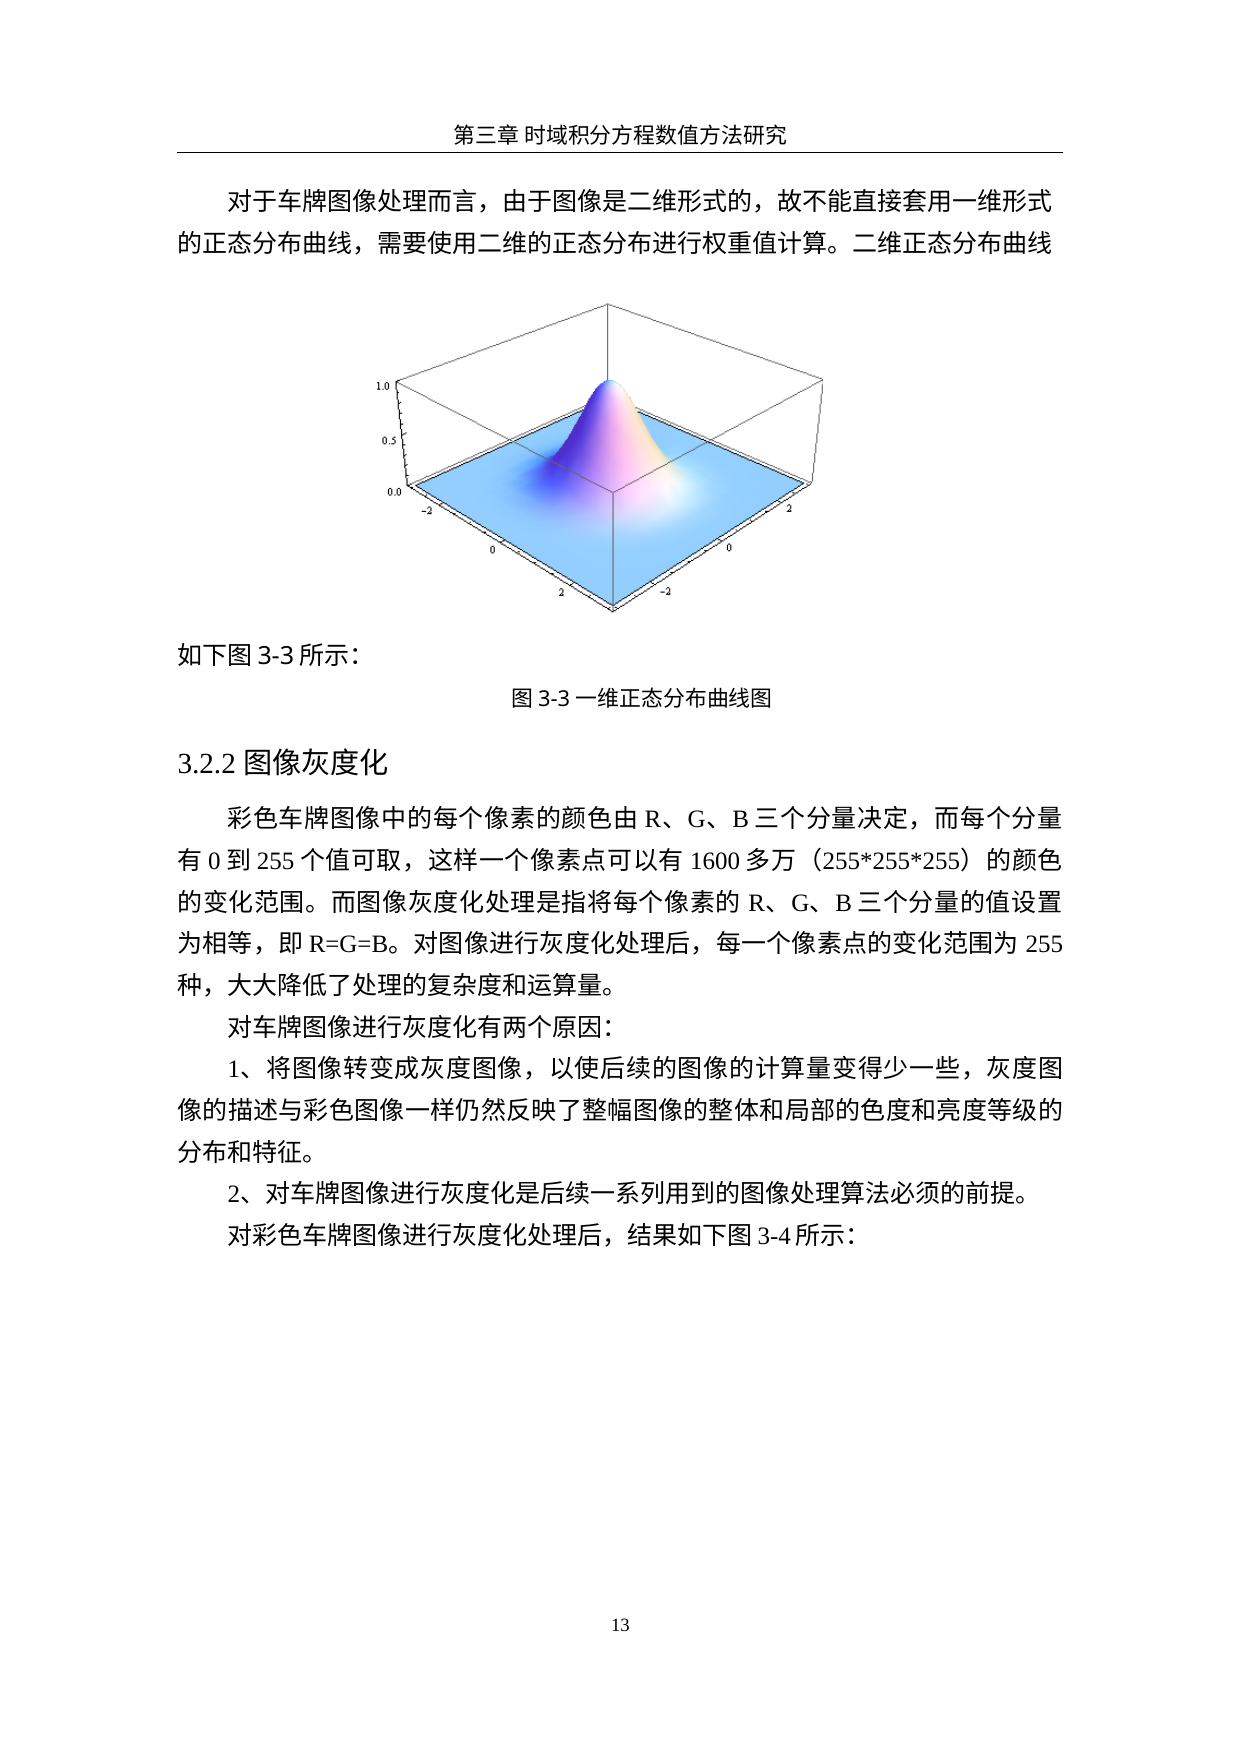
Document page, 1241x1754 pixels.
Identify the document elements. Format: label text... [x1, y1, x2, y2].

text 3.2.2 图像灰度化 [177, 739, 1063, 782]
text 彩色车牌图像中的每个像素的颜色由R、G、B三个分量决定，而每个分量有0到255个值可取，这样一个像素点可以有1600多万（255*255*255）的颜色的变化范围。而图像灰度化处理是指将每个像素的R、G、B三个分量的值设置为相等，即R=G=B。对图像进行灰度化处理后，每一个像素点的变化范围为255种，大大降低了处理的复杂度和运算量。 [177, 794, 1063, 1003]
picture [376, 284, 823, 632]
text 图3-3 一维正态分布曲线图 [177, 673, 1063, 714]
text 对车牌图像进行灰度化有两个原因： [177, 1003, 1063, 1044]
text 对彩色车牌图像进行灰度化处理后，结果如下图3-4所示： [177, 1211, 1063, 1253]
text 2、对车牌图像进行灰度化是后续一系列用到的图像处理算法必须的前提。 [177, 1169, 1063, 1211]
text 1、将图像转变成灰度图像，以使后续的图像的计算量变得少一些，灰度图像的描述与彩色图像一样仍然反映了整幅图像的整体和局部的色度和亮度等级的分布和特征。 [177, 1044, 1063, 1169]
